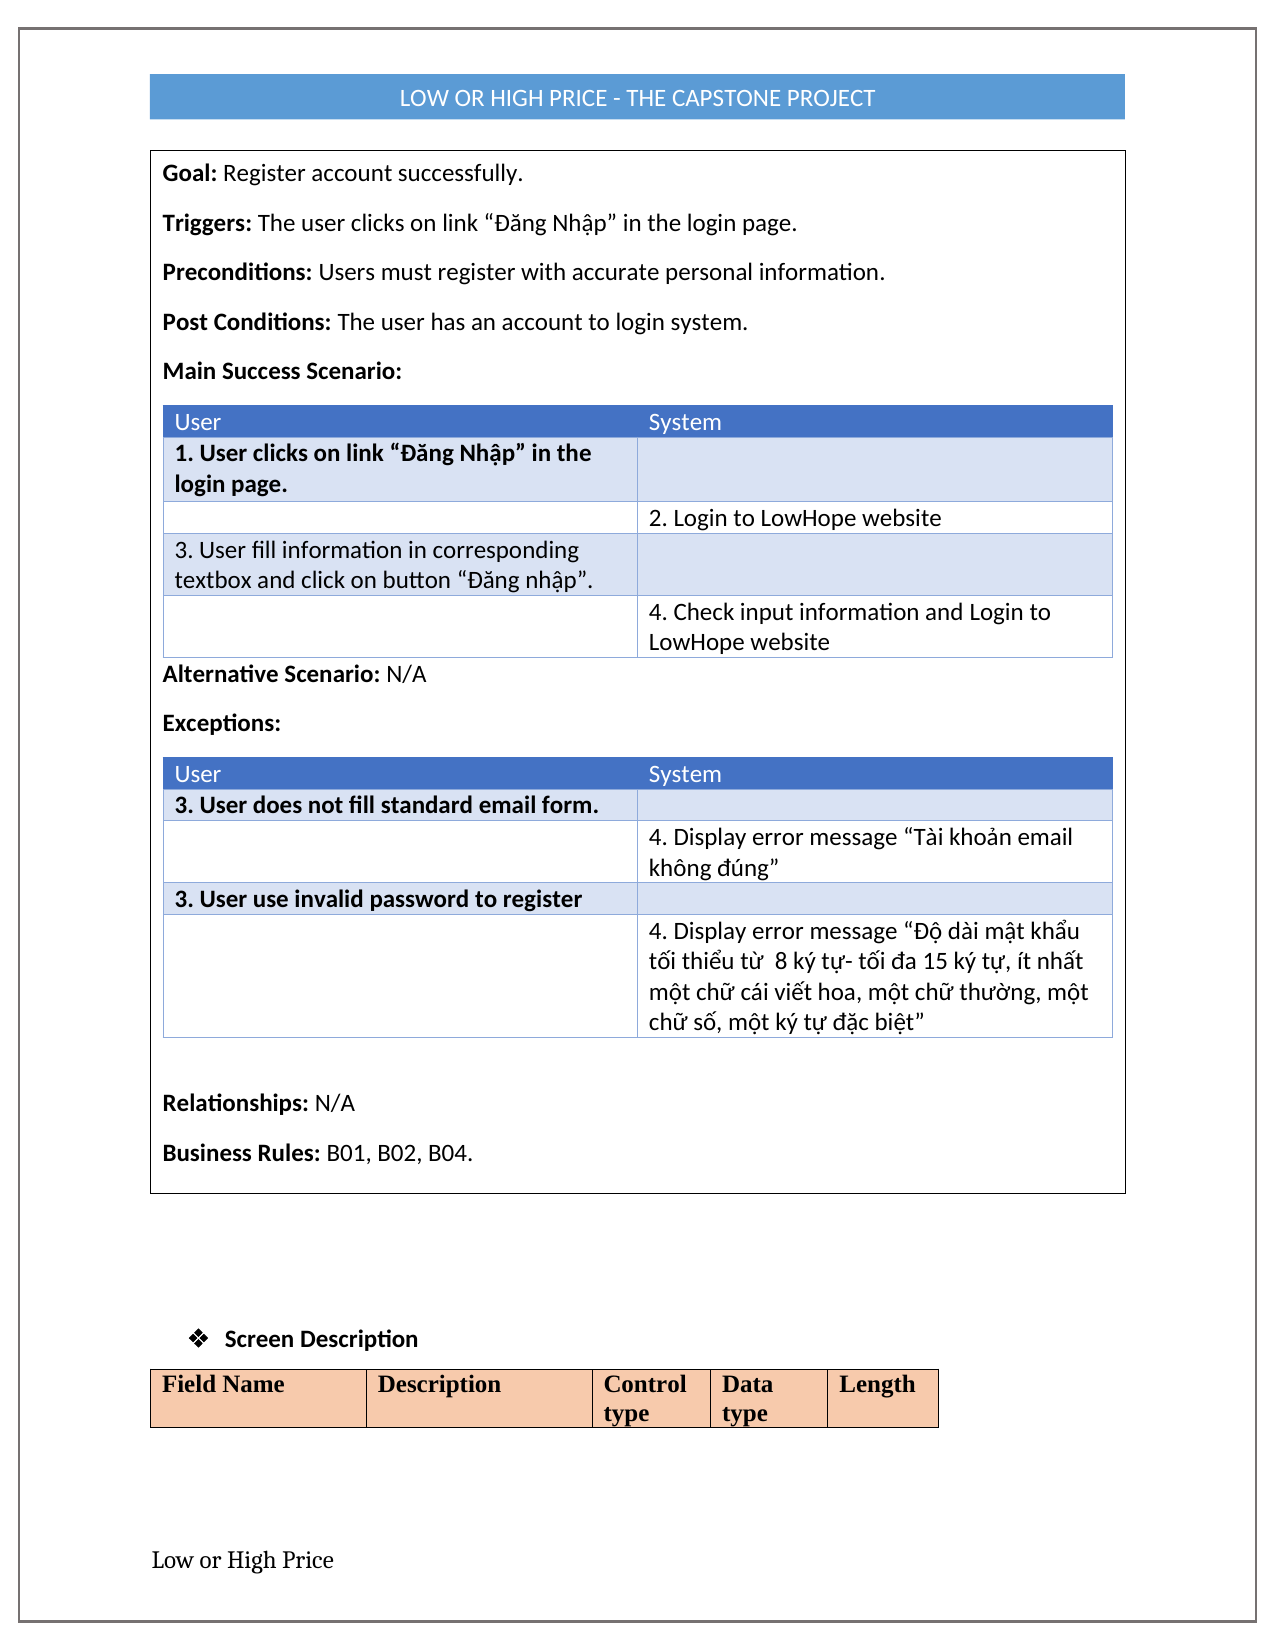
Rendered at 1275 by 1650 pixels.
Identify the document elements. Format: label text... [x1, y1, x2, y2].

table_header Length [828, 1370, 938, 1427]
list Screen Description [187, 1323, 1125, 1353]
table_header Control type [593, 1370, 710, 1427]
table_header Field Name [151, 1370, 366, 1427]
table_header Data type [711, 1370, 827, 1427]
table_header Description [367, 1370, 592, 1427]
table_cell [151, 151, 1125, 1193]
